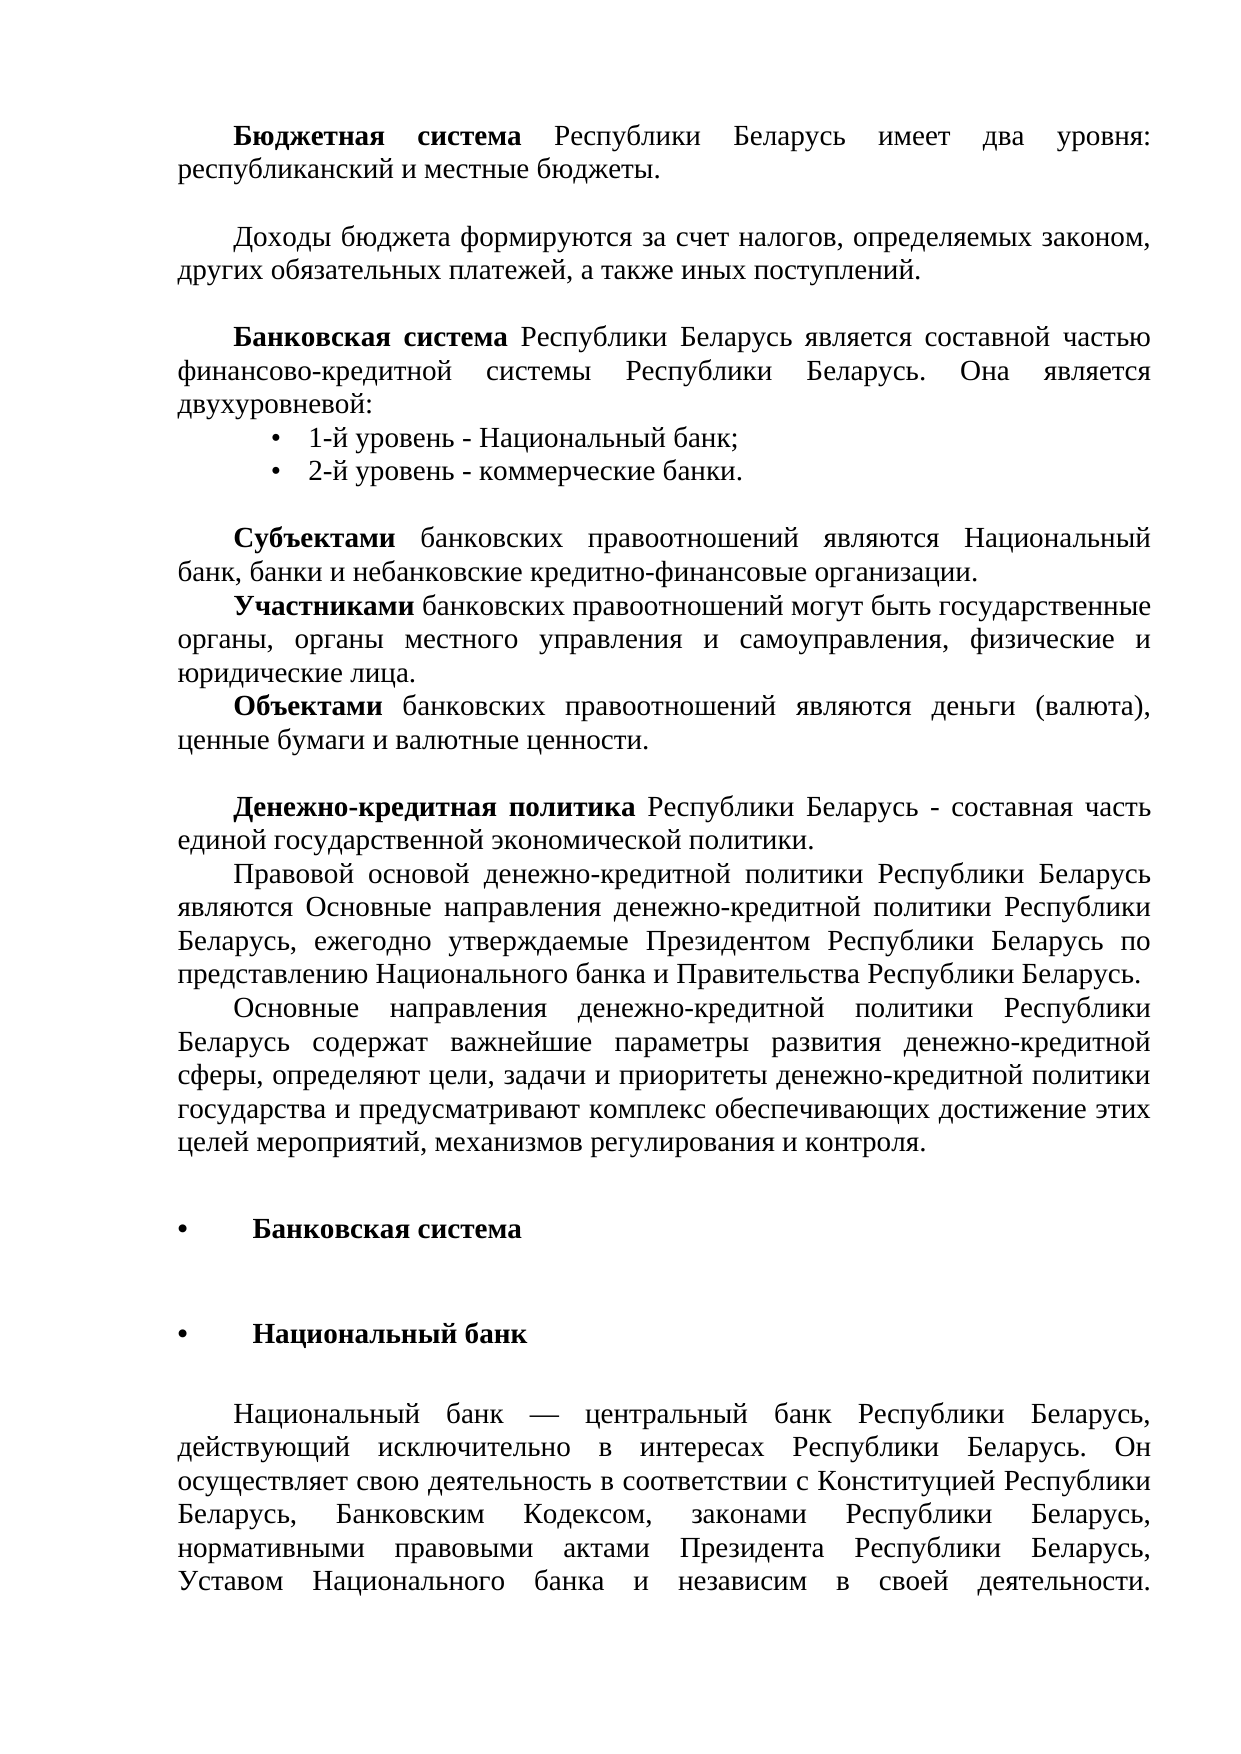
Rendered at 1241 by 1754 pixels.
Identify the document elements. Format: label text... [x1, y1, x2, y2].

text Бюджетная система Республики Беларусь имеет два уровня: республиканский и местные бюджеты. [177, 118, 1152, 185]
list Национальный банк [177, 1316, 1152, 1350]
text Правовой основой денежно-кредитной политики Республики Беларусь являются Основные направления денежно-кредитной политики Республики Беларусь, ежегодно утверждаемые Президентом Республики Беларусь по представлению Национального банка и Правительства Республики Беларусь. [177, 856, 1152, 990]
text Объектами банковских правоотношений являются деньги (валюта), ценные бумаги и валютные ценности. [177, 688, 1152, 755]
text Доходы бюджета формируются за счет налогов, определяемых законом, других обязательных платежей, а также иных поступлений. [177, 219, 1152, 286]
text Основные направления денежно-кредитной политики Республики Беларусь содержат важнейшие параметры развития денежно-кредитной сферы, определяют цели, задачи и приоритеты денежно-кредитной политики государства и предусматривают комплекс обеспечивающих достижение этих целей мероприятий, механизмов регулирования и контроля. [177, 990, 1152, 1158]
list 2-й уровень - коммерческие банки. [271, 453, 1152, 487]
text Субъектами банковских правоотношений являются Национальный банк, банки и небанковские кредитно-финансовые организации. [177, 521, 1152, 588]
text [177, 1396, 1152, 1597]
list Банковская система [177, 1212, 1152, 1245]
text Банковская система Республики Беларусь является составной частью финансово-кредитной системы Республики Беларусь. Она является двухуровневой: [177, 319, 1152, 420]
list 1-й уровень - Национальный банк; [271, 420, 1152, 453]
text Участниками банковских правоотношений могут быть государственные органы, органы местного управления и самоуправления, физические и юридические лица. [177, 588, 1152, 688]
text Денежно-кредитная политика Республики Беларусь - составная часть единой государственной экономической политики. [177, 789, 1152, 856]
